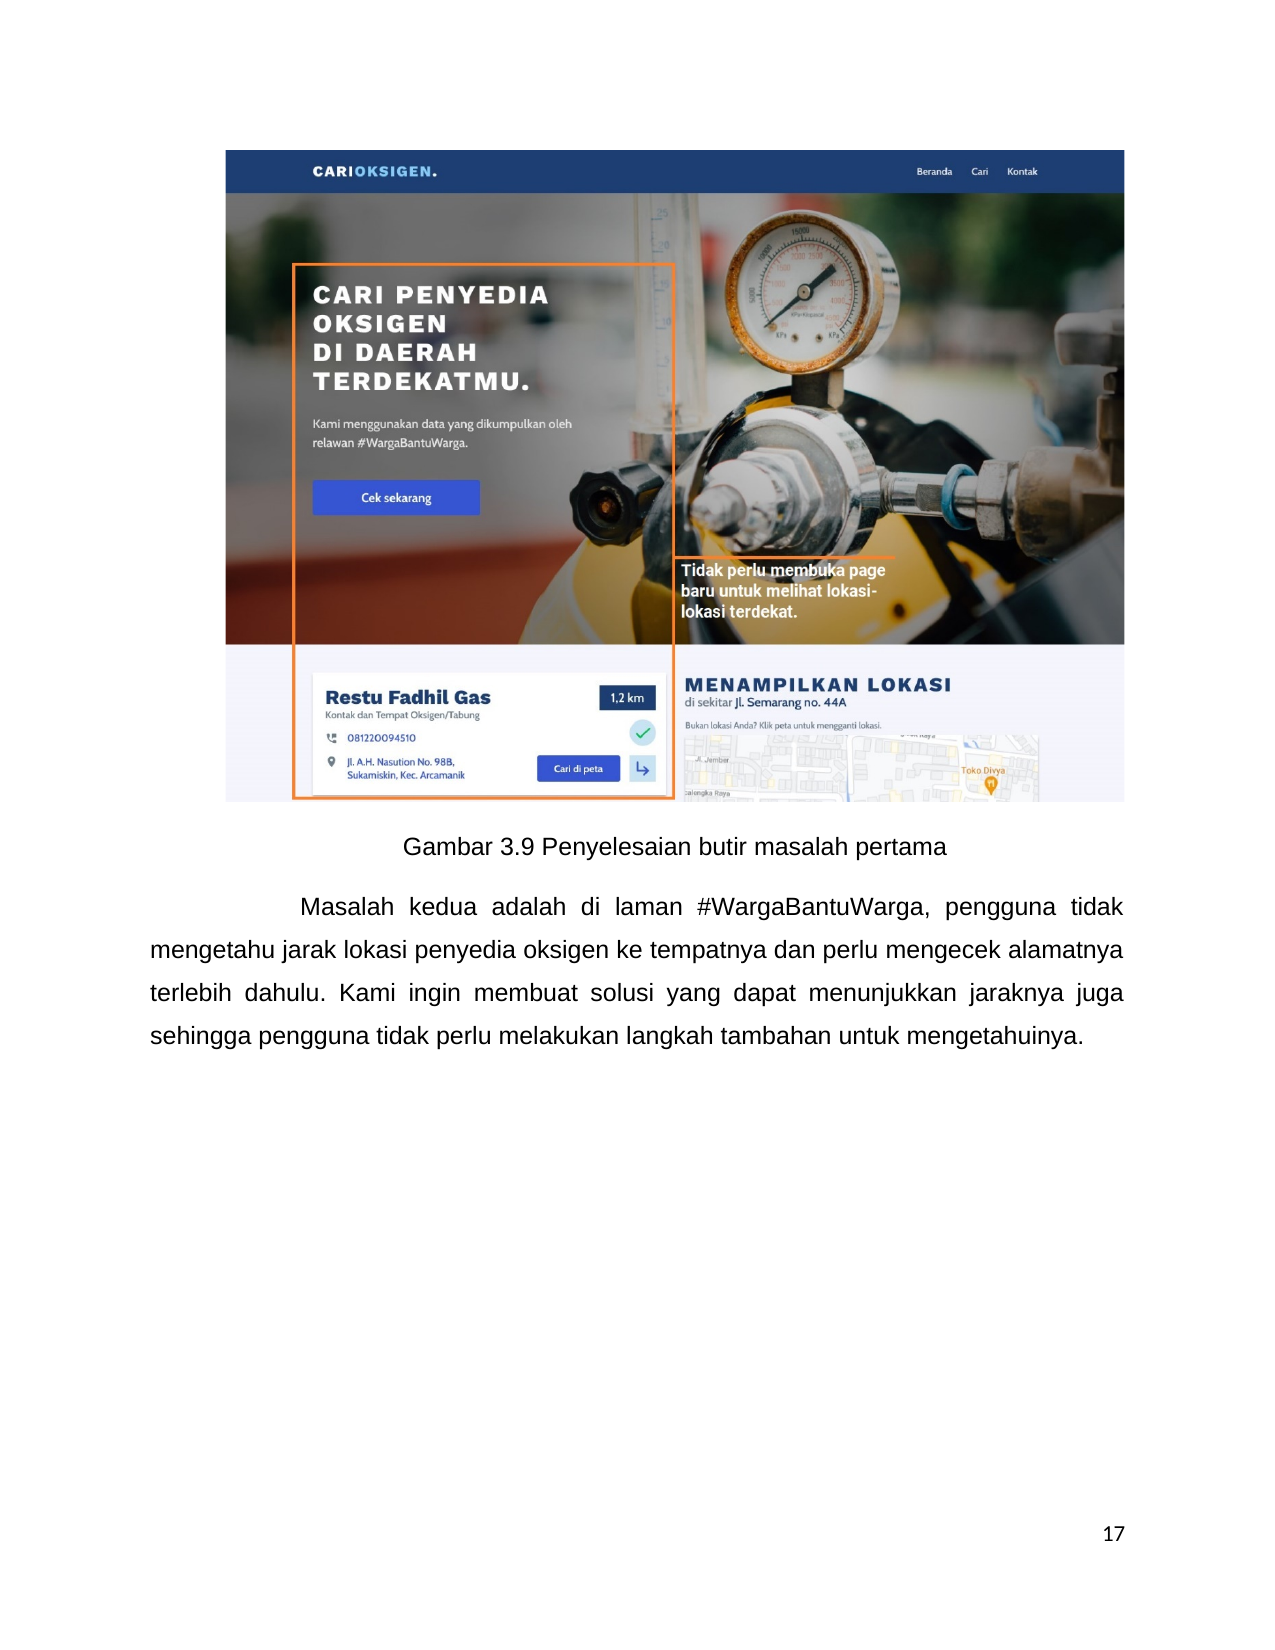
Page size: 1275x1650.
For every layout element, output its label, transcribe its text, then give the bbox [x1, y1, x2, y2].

picture [225, 150, 1125, 802]
text Gambar 3.9 Penyelesaian butir masalah pertama [150, 832, 1125, 861]
text Masalah kedua adalah di laman #WargaBantuWarga, pengguna tidak mengetahu jarak lokasi penyedia oksigen ke tempatnya dan perlu mengecek alamatnya terlebih dahulu. Kami ingin membuat solusi yang dapat menunjukkan jaraknya juga sehingga pengguna tidak perlu melakukan langkah tambahan untuk mengetahuinya. [150, 892, 1125, 1050]
